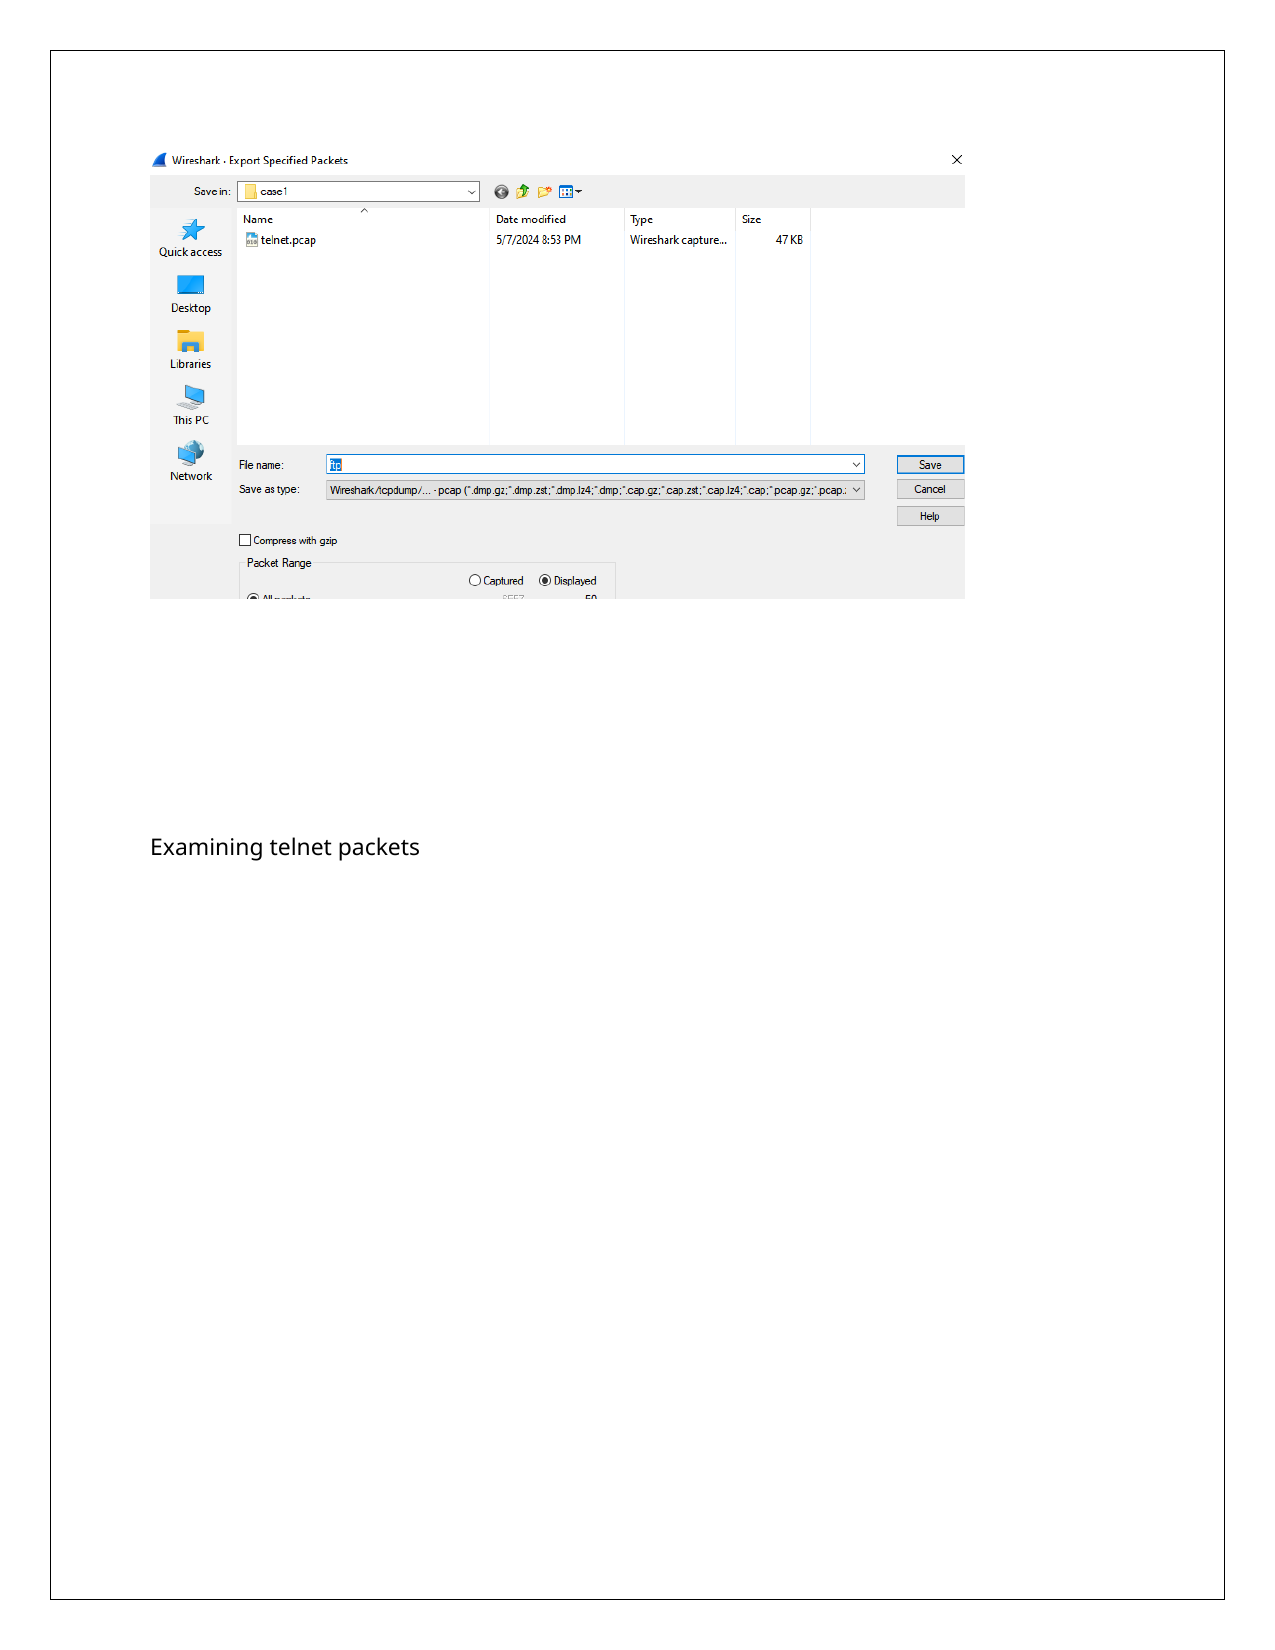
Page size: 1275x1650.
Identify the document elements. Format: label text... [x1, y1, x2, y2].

picture [150, 150, 965, 599]
text Examining telnet packets [150, 831, 1125, 862]
